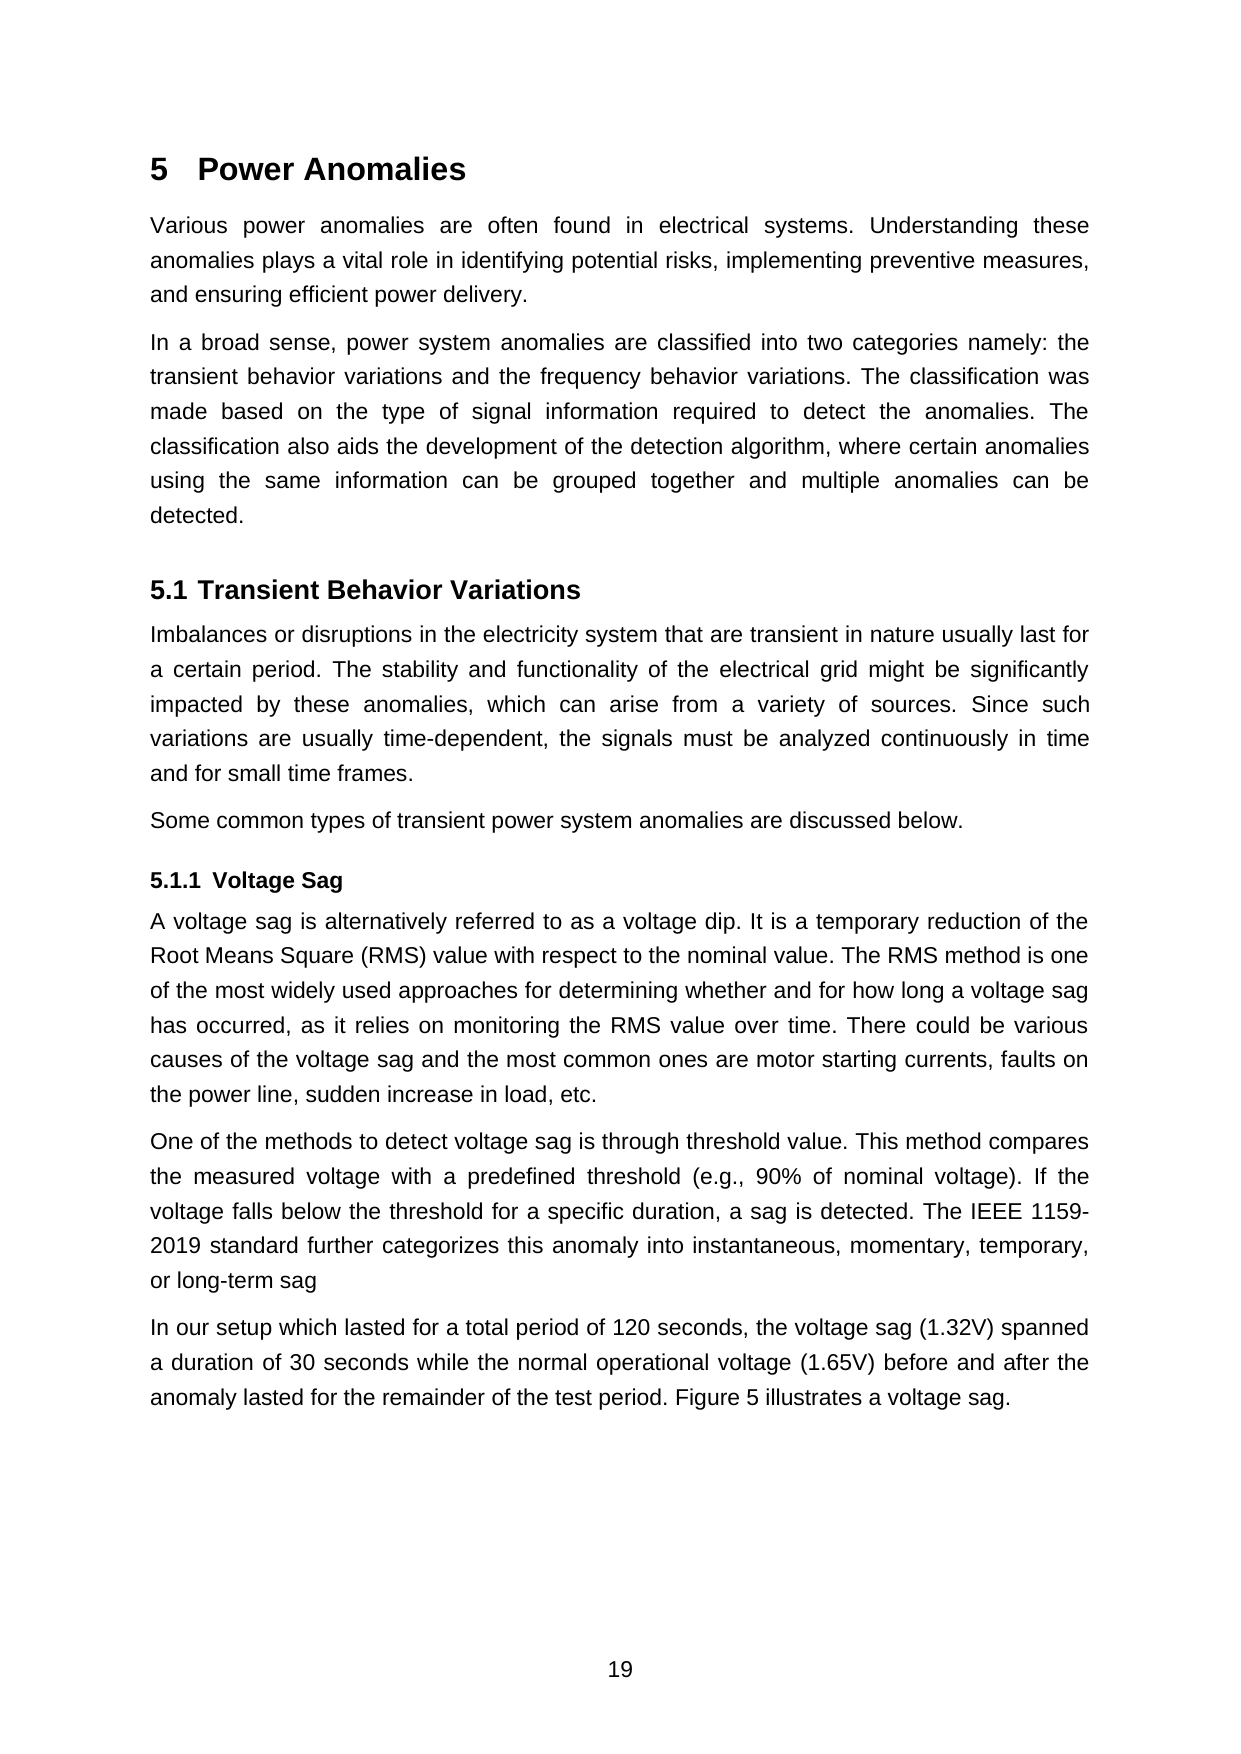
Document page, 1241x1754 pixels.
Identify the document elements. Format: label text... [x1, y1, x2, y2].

text Various power anomalies are often found in electrical systems. Understanding these anomalies plays a vital role in identifying potential risks, implementing preventive measures, and ensuring efficient power delivery. [150, 212, 1090, 308]
subtitle Voltage Sag [150, 867, 1090, 893]
subtitle Transient Behavior Variations [150, 574, 1090, 606]
subtitle Power Anomalies [150, 150, 1090, 187]
text Some common types of transient power system anomalies are discussed below. [150, 807, 1090, 833]
text One of the methods to detect voltage sag is through threshold value. This method compares the measured voltage with a predefined threshold (e.g., 90% of nominal voltage). If the voltage falls below the threshold for a specific duration, a sag is detected. The IEEE 1159-2019 standard further categorizes this anomaly into instantaneous, momentary, temporary, or long-term sag [150, 1128, 1090, 1293]
text A voltage sag is alternatively referred to as a voltage dip. It is a temporary reduction of the Root Means Square (RMS) value with respect to the nominal value. The RMS method is one of the most widely used approaches for determining whether and for how long a voltage sag has occurred, as it relies on monitoring the RMS value over time. There could be various causes of the voltage sag and the most common ones are motor starting currents, faults on the power line, sudden increase in load, etc. [150, 908, 1090, 1107]
text Imbalances or disruptions in the electricity system that are transient in nature usually last for a certain period. The stability and functionality of the electrical grid might be significantly impacted by these anomalies, which can arise from a variety of sources. Since such variations are usually time-dependent, the signals must be analyzed continuously in time and for small time frames. [150, 621, 1090, 786]
text In our setup which lasted for a total period of 120 seconds, the voltage sag (1.32V) spanned a duration of 30 seconds while the normal operational voltage (1.65V) before and after the anomaly lasted for the remainder of the test period. Figure 5 illustrates a voltage sag. [150, 1314, 1090, 1410]
text In a broad sense, power system anomalies are classified into two categories namely: the transient behavior variations and the frequency behavior variations. The classification was made based on the type of signal information required to detect the anomalies. The classification also aids the development of the detection algorithm, where certain anomalies using the same information can be grouped together and multiple anomalies can be detected. [150, 329, 1090, 528]
